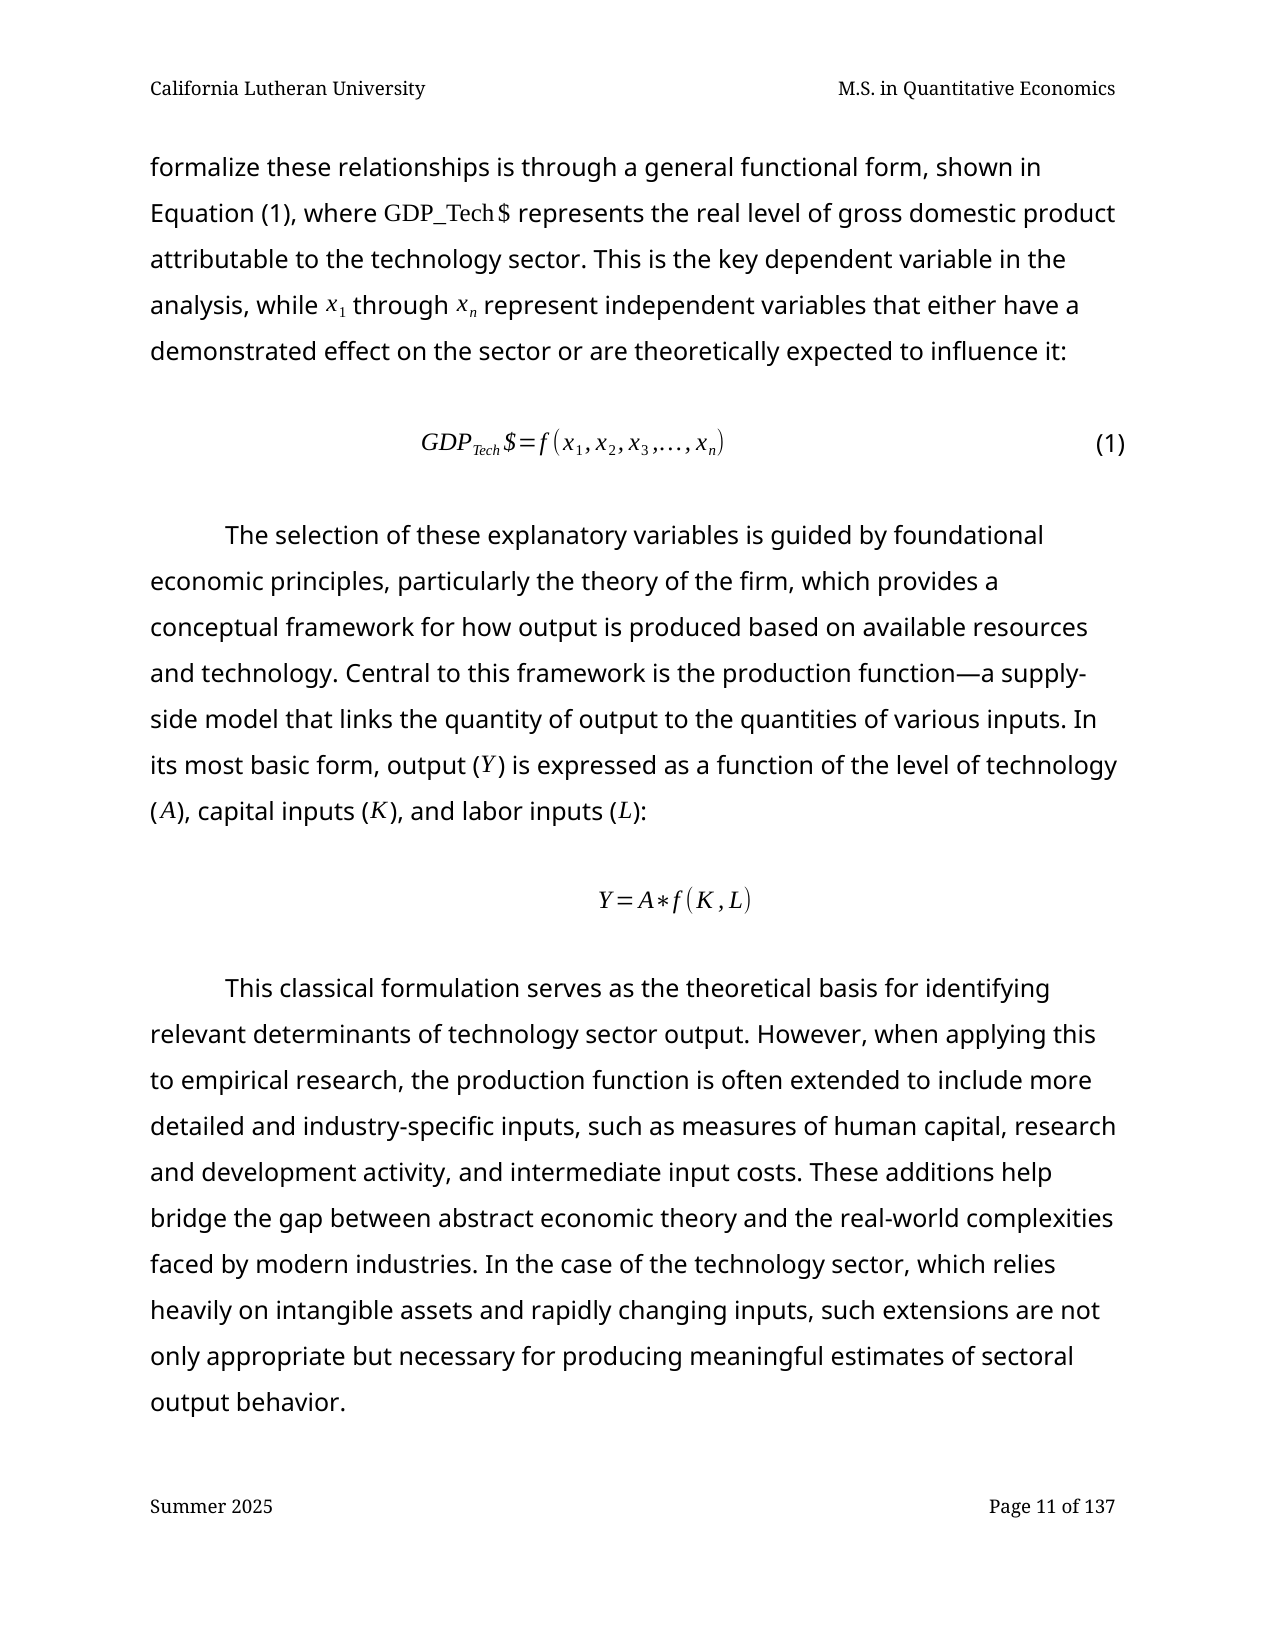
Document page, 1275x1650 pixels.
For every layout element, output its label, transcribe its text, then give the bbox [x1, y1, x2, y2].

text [150, 150, 1125, 368]
text This classical formulation serves as the theoretical basis for identifying relevant determinants of technology sector output. However, when applying this to empirical research, the production function is often extended to include more detailed and industry-specific inputs, such as measures of human capital, research and development activity, and intermediate input costs. These additions help bridge the gap between abstract economic theory and the real-world complexities faced by modern industries. In the case of the technology sector, which relies heavily on intangible assets and rapidly changing inputs, such extensions are not only appropriate but necessary for producing meaningful estimates of sectoral output behavior. [150, 971, 1125, 1419]
text The selection of these explanatory variables is guided by foundational economic principles, particularly the theory of the firm, which provides a conceptual framework for how output is produced based on available resources and technology. Central to this framework is the production function—a supply-side model that links the quantity of output to the quantities of various inputs. In its most basic form, output () is expressed as a function of the level of technology (), capital inputs (), and labor inputs (): [150, 518, 1125, 828]
text (1) [150, 426, 1125, 460]
